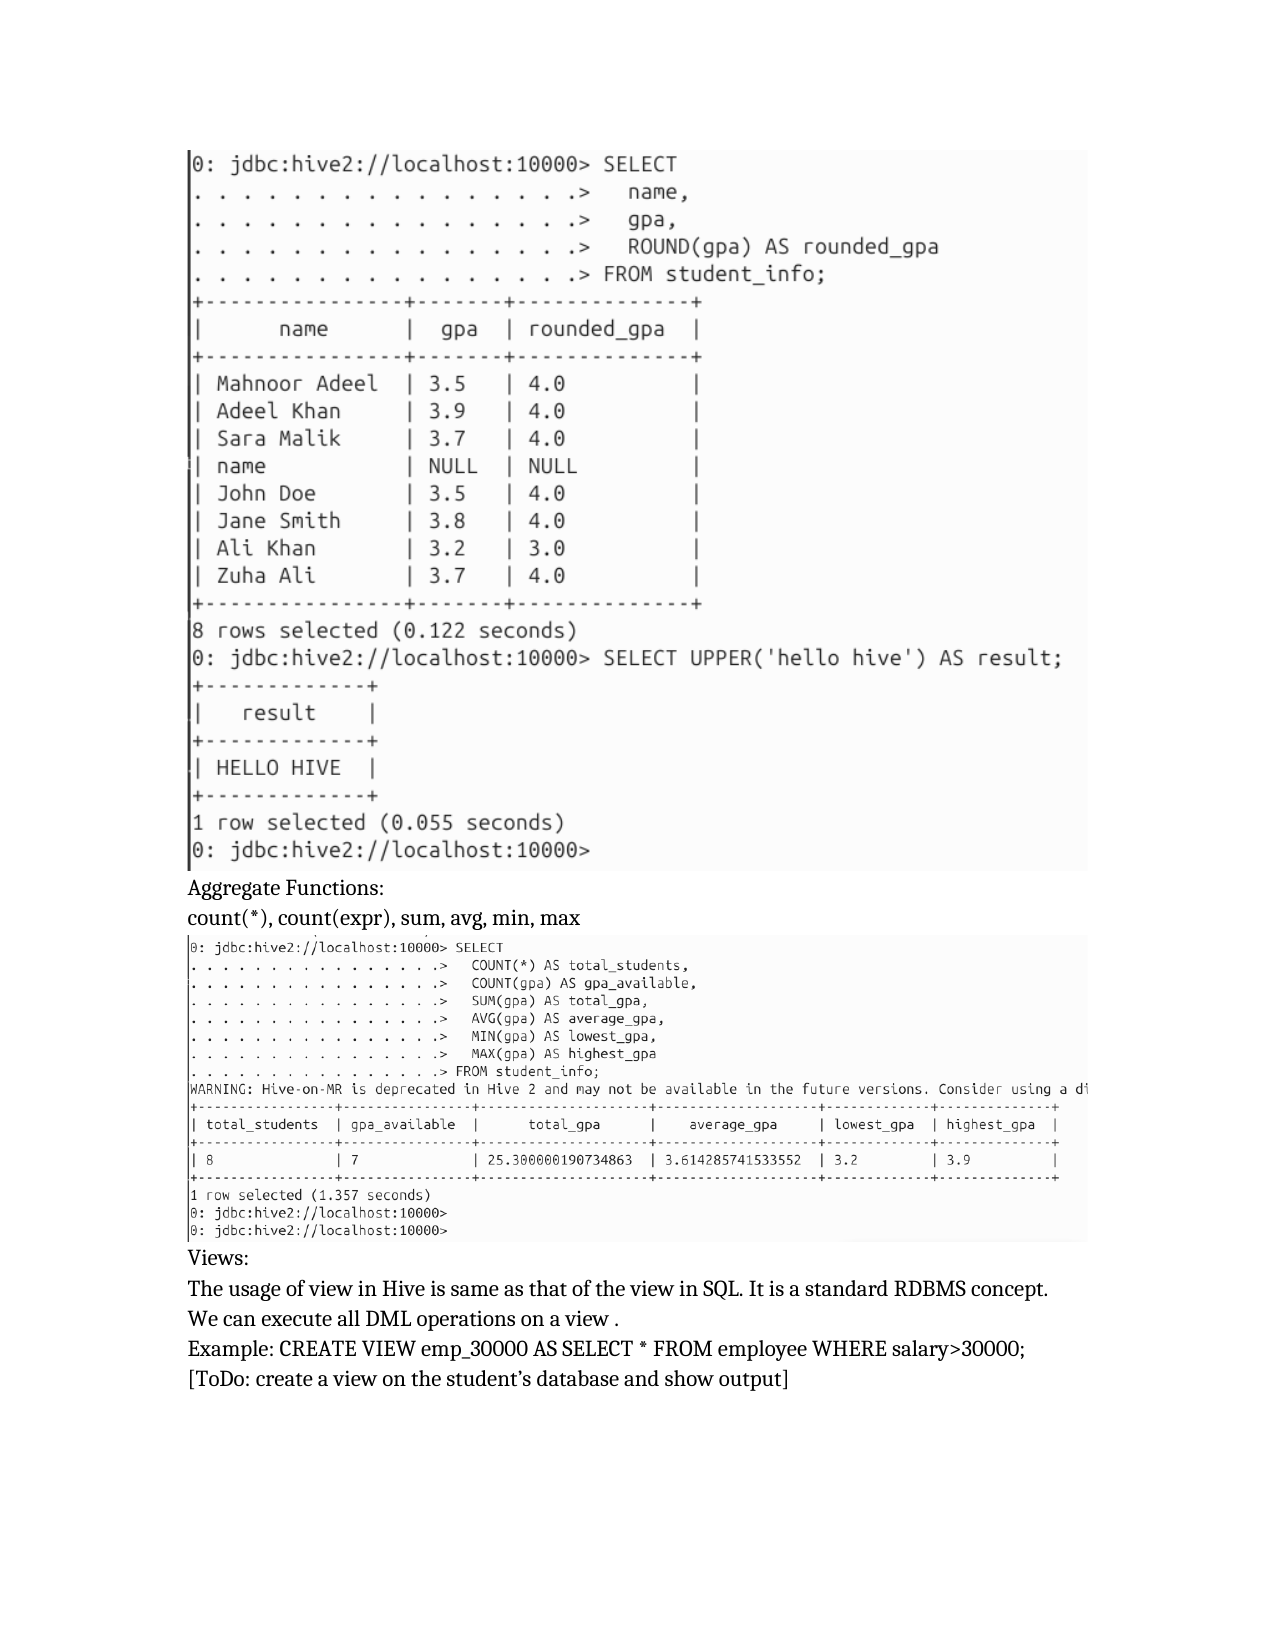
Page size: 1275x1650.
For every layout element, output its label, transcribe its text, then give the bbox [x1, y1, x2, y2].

picture [187, 935, 1088, 1242]
text Aggregate Functions: count(*), count(expr), sum, avg, min, max [187, 871, 1087, 931]
picture [187, 150, 1088, 871]
text Views: The usage of view in Hive is same as that of the view in SQL. It is a standard RDBMS concept. We can execute all DML operations on a view . Example: CREATE VIEW emp_30000 AS SELECT * FROM employee WHERE salary>30000; [ToDo: create a view on the student’s database and show output] [187, 1242, 1087, 1392]
